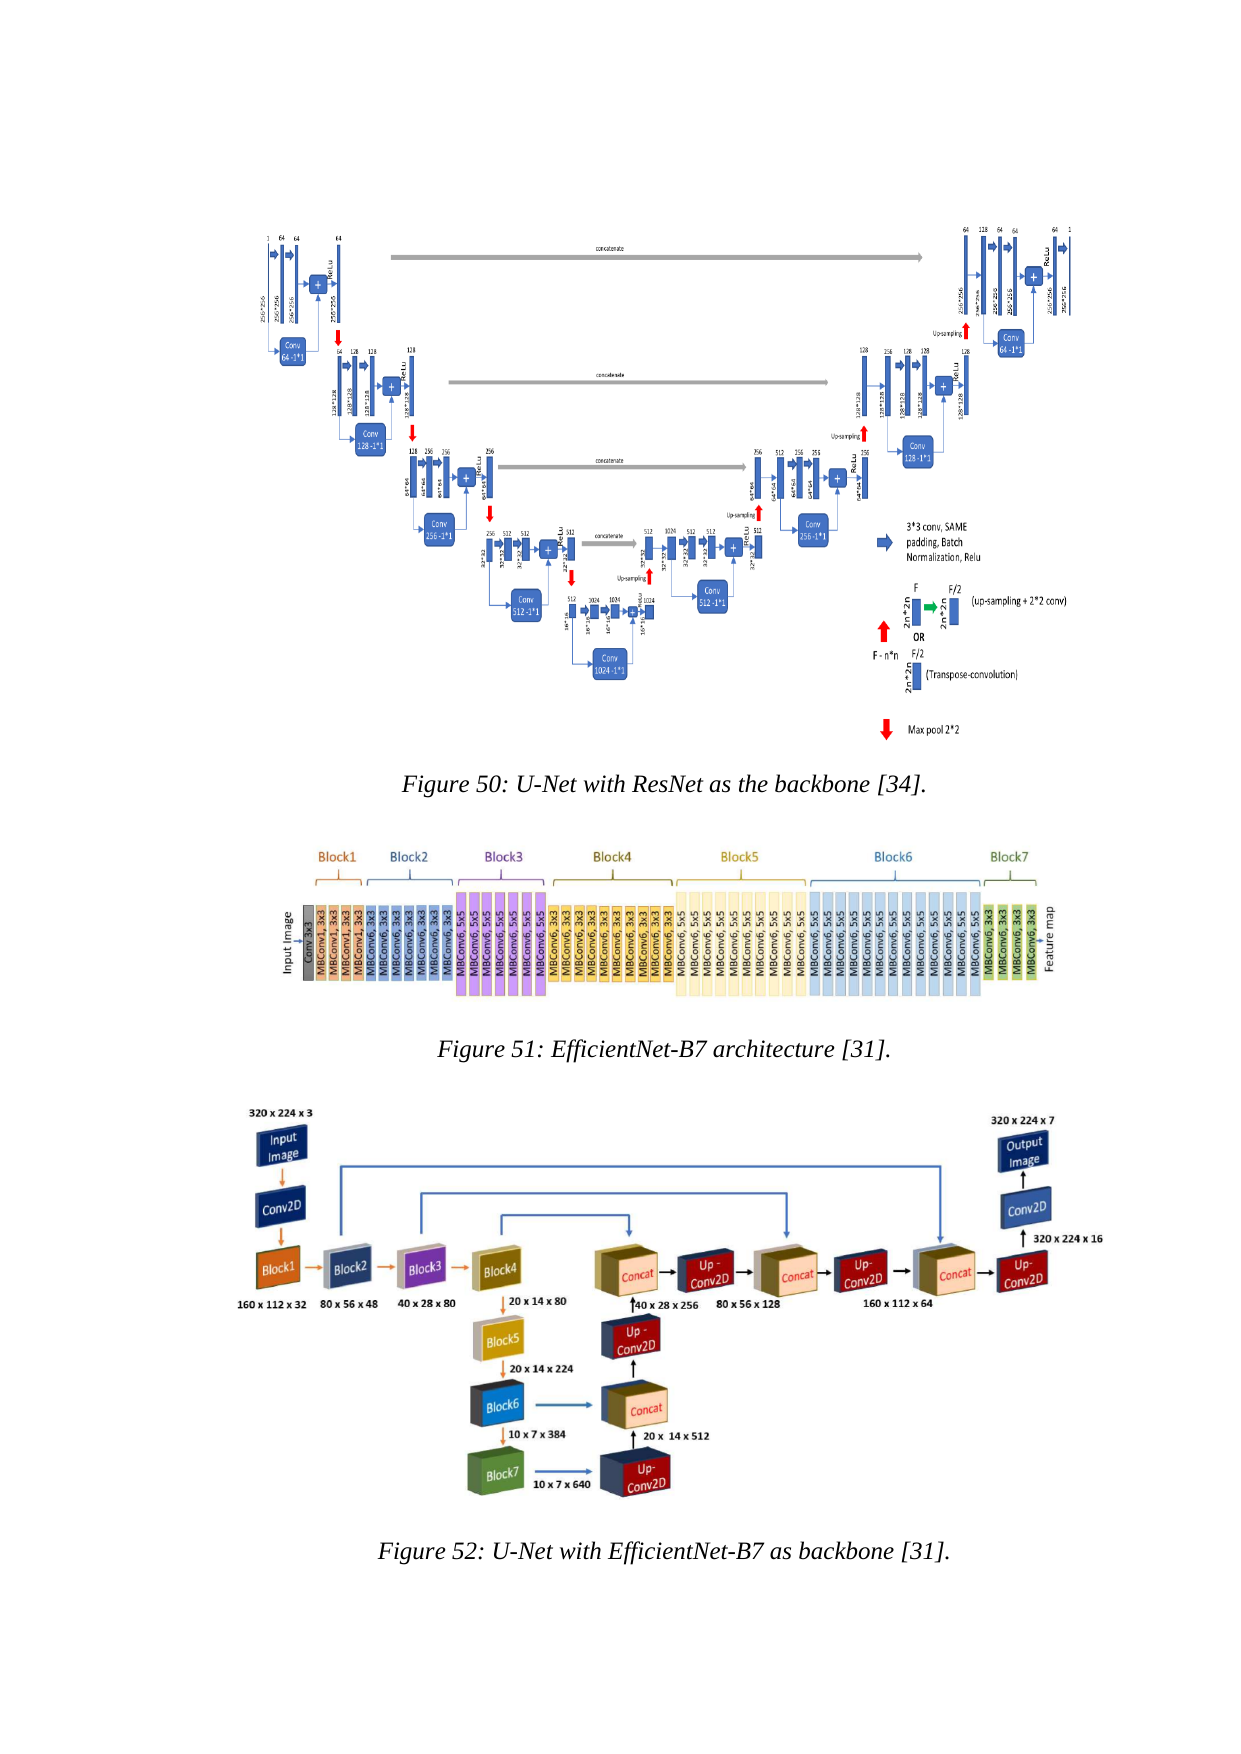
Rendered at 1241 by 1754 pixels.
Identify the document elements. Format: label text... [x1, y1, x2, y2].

text Figure 51: EfficientNet-B7 architecture [31]. [236, 1034, 1093, 1063]
text Figure 52: U-Net with EfficientNet-B7 as backbone [31]. [236, 1536, 1093, 1565]
picture [235, 1094, 1109, 1506]
picture [252, 177, 1077, 755]
picture [264, 828, 1065, 1004]
